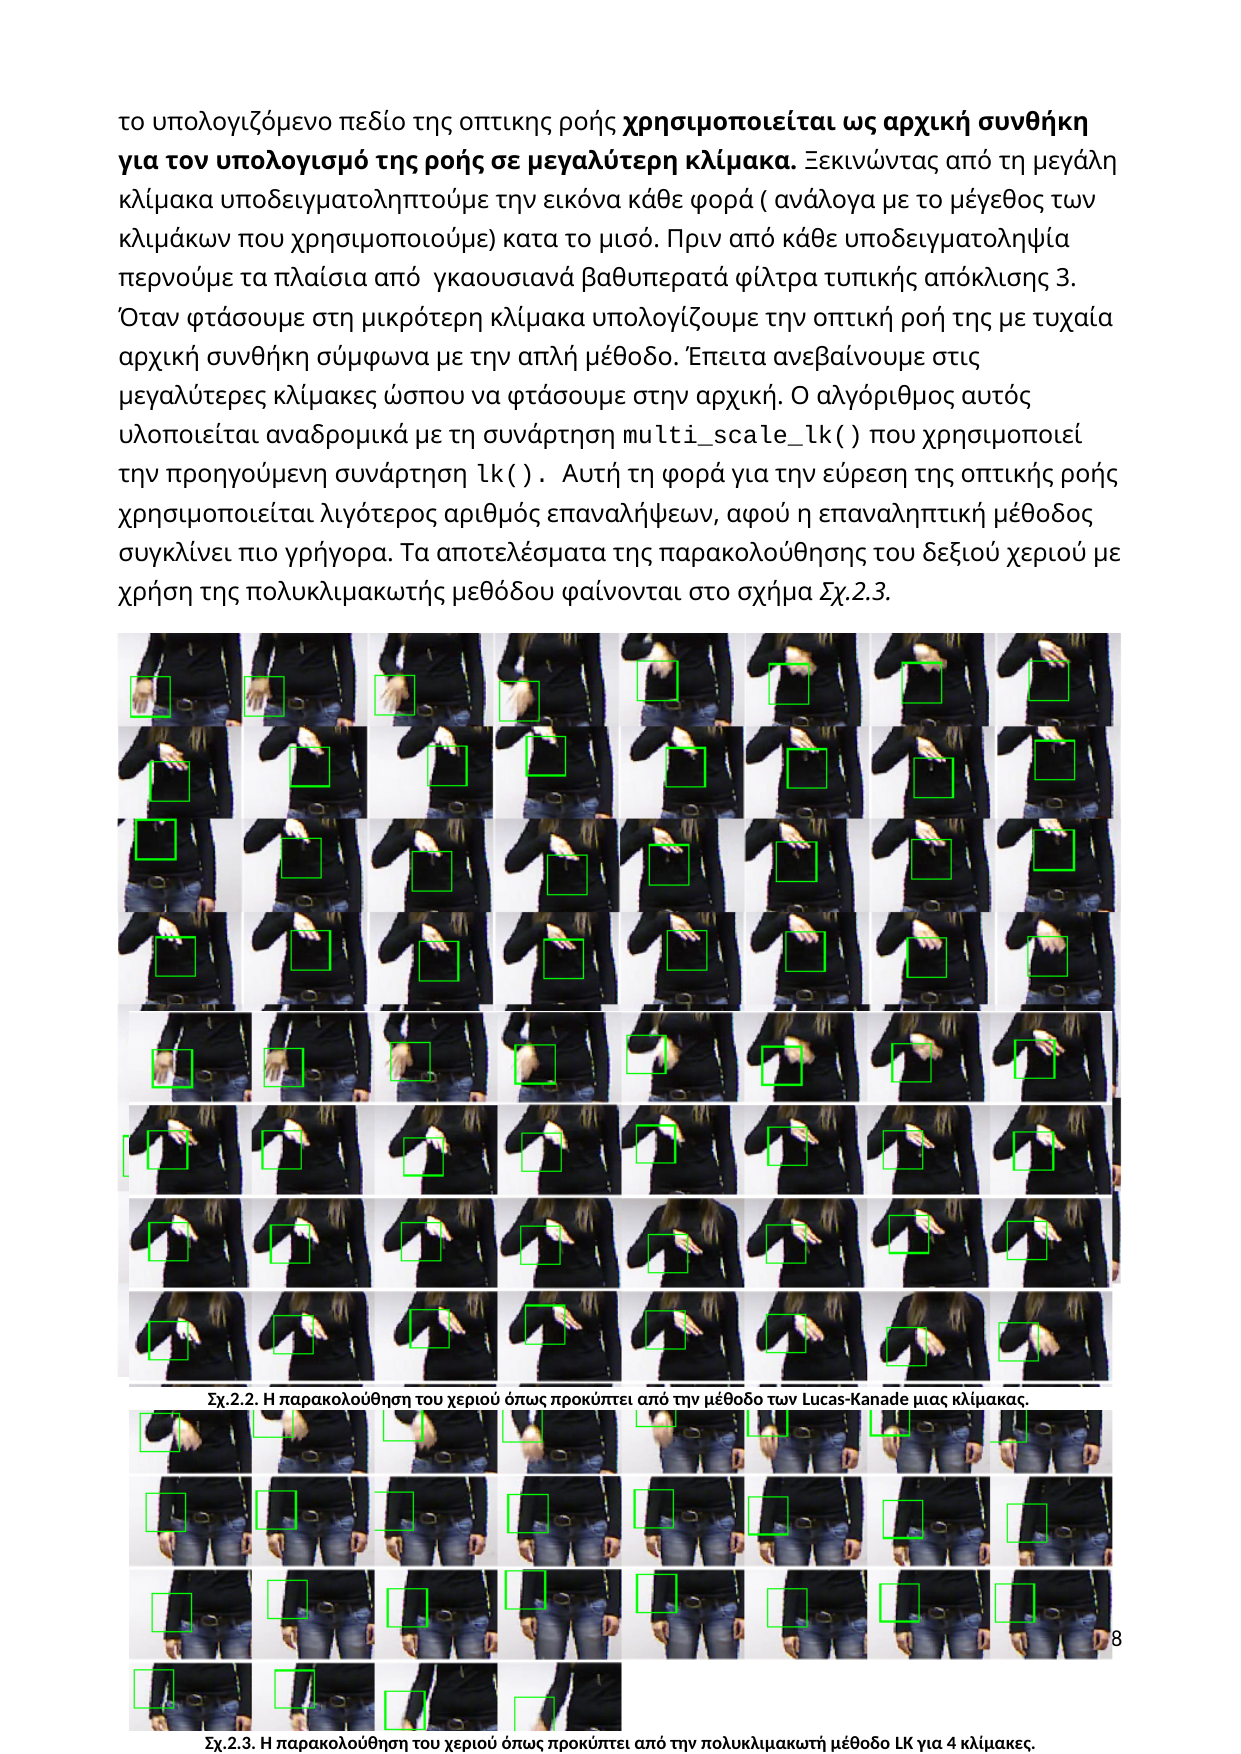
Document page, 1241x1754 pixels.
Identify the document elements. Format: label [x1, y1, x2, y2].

picture [129, 1410, 1113, 1731]
text [118, 103, 1122, 608]
picture [117, 633, 1122, 1387]
